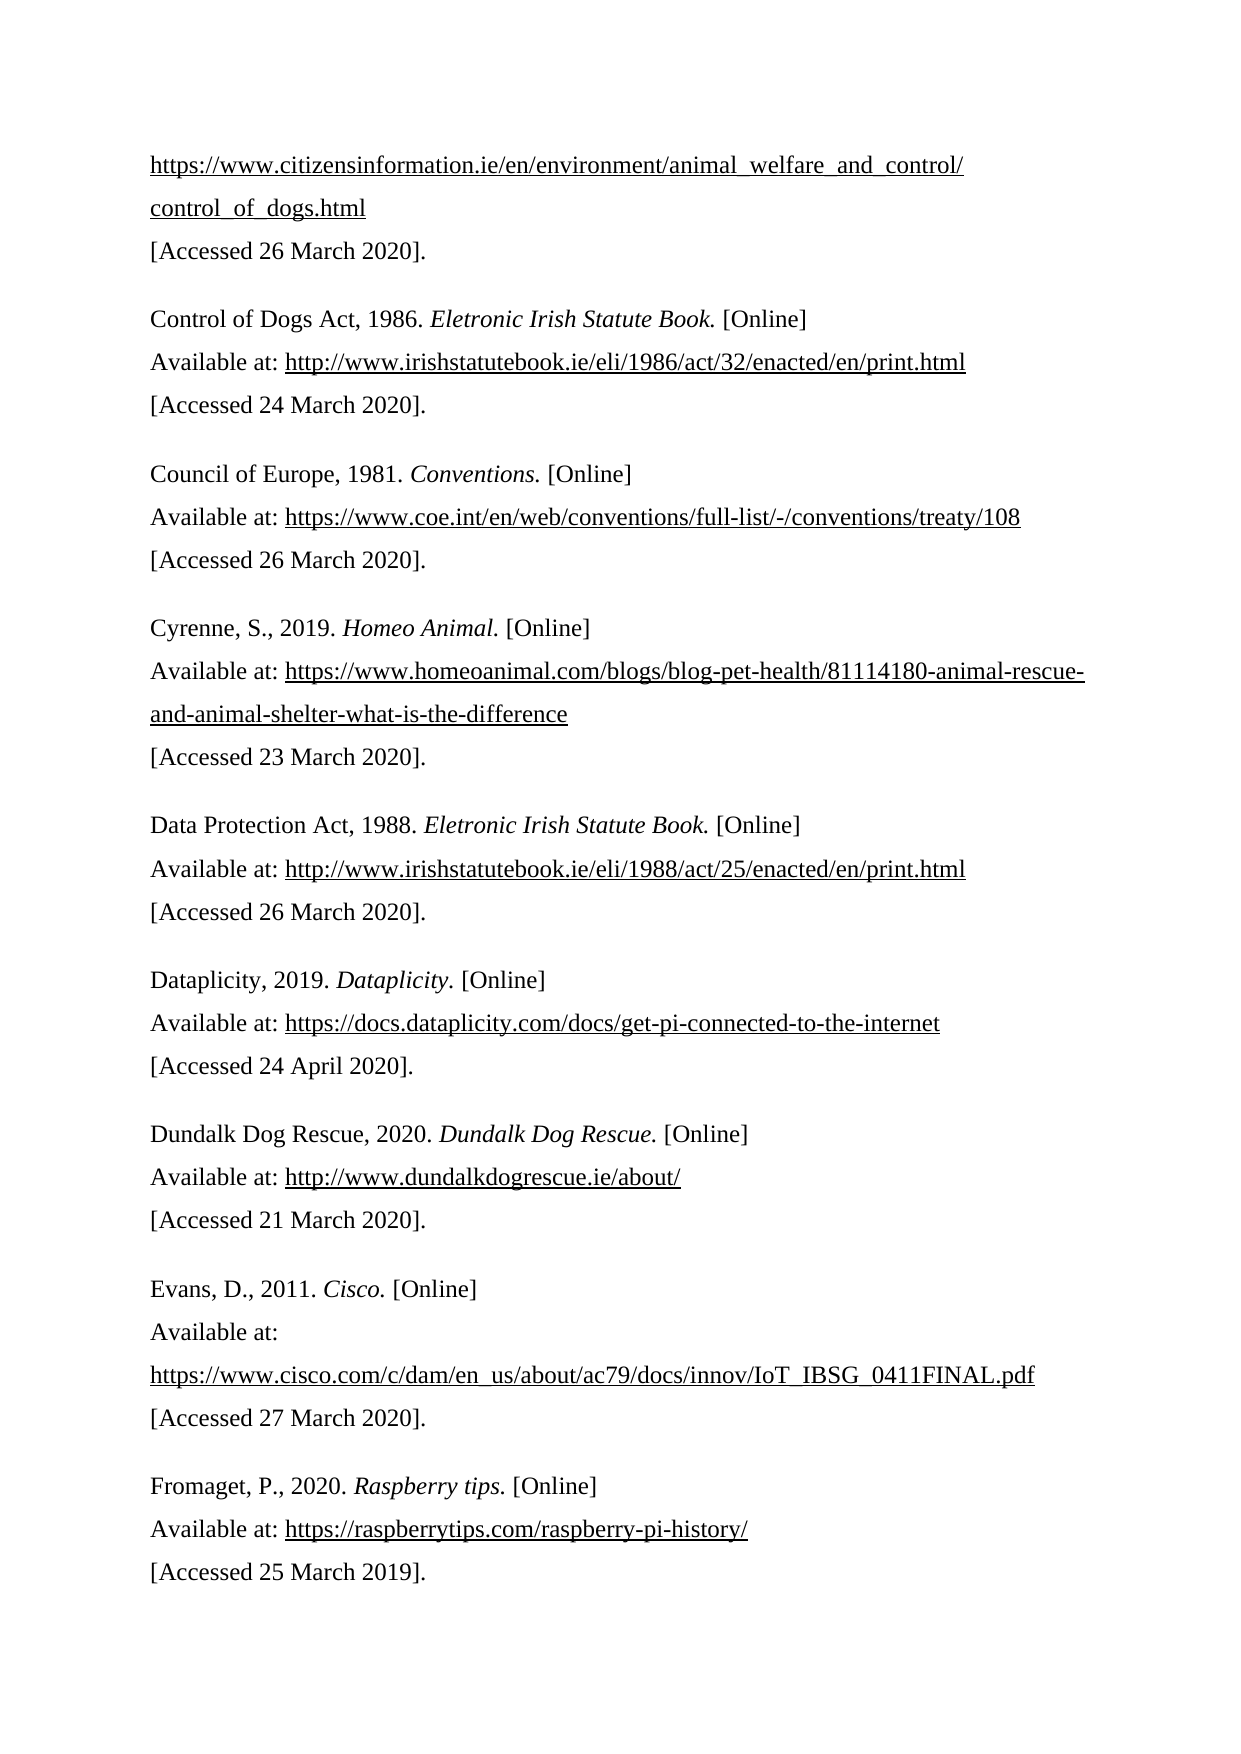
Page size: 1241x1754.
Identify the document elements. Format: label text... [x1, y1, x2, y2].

text Control of Dogs Act, 1986. Eletronic Irish Statute Book. [Online] Available at: http://www.irishstatutebook.ie/eli/1986/act/32/enacted/en/print.html [Accessed 24 March 2020]. [150, 304, 1090, 419]
text Evans, D., 2011. Cisco. [Online] Available at: https://www.cisco.com/c/dam/en_us/about/ac79/docs/innov/IoT_IBSG_0411FINAL.pdf [Accessed 27 March 2020]. [150, 1274, 1090, 1432]
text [150, 150, 1090, 265]
text Data Protection Act, 1988. Eletronic Irish Statute Book. [Online] Available at: http://www.irishstatutebook.ie/eli/1988/act/25/enacted/en/print.html [Accessed 26 March 2020]. [150, 811, 1090, 926]
text Dundalk Dog Rescue, 2020. Dundalk Dog Rescue. [Online] Available at: http://www.dundalkdogrescue.ie/about/ [Accessed 21 March 2020]. [150, 1119, 1090, 1234]
text Dataplicity, 2019. Dataplicity. [Online] Available at: https://docs.dataplicity.com/docs/get-pi-connected-to-the-internet [Accessed 24 April 2020]. [150, 965, 1090, 1080]
text Fromaget, P., 2020. Raspberry tips. [Online] Available at: https://raspberrytips.com/raspberry-pi-history/ [Accessed 25 March 2019]. [150, 1471, 1090, 1586]
text Council of Europe, 1981. Conventions. [Online] Available at: https://www.coe.int/en/web/conventions/full-list/-/conventions/treaty/108 [Accessed 26 March 2020]. [150, 459, 1090, 574]
text Cyrenne, S., 2019. Homeo Animal. [Online] Available at: https://www.homeoanimal.com/blogs/blog-pet-health/81114180-animal-rescue-and-animal-shelter-what-is-the-difference [Accessed 23 March 2020]. [150, 613, 1090, 771]
